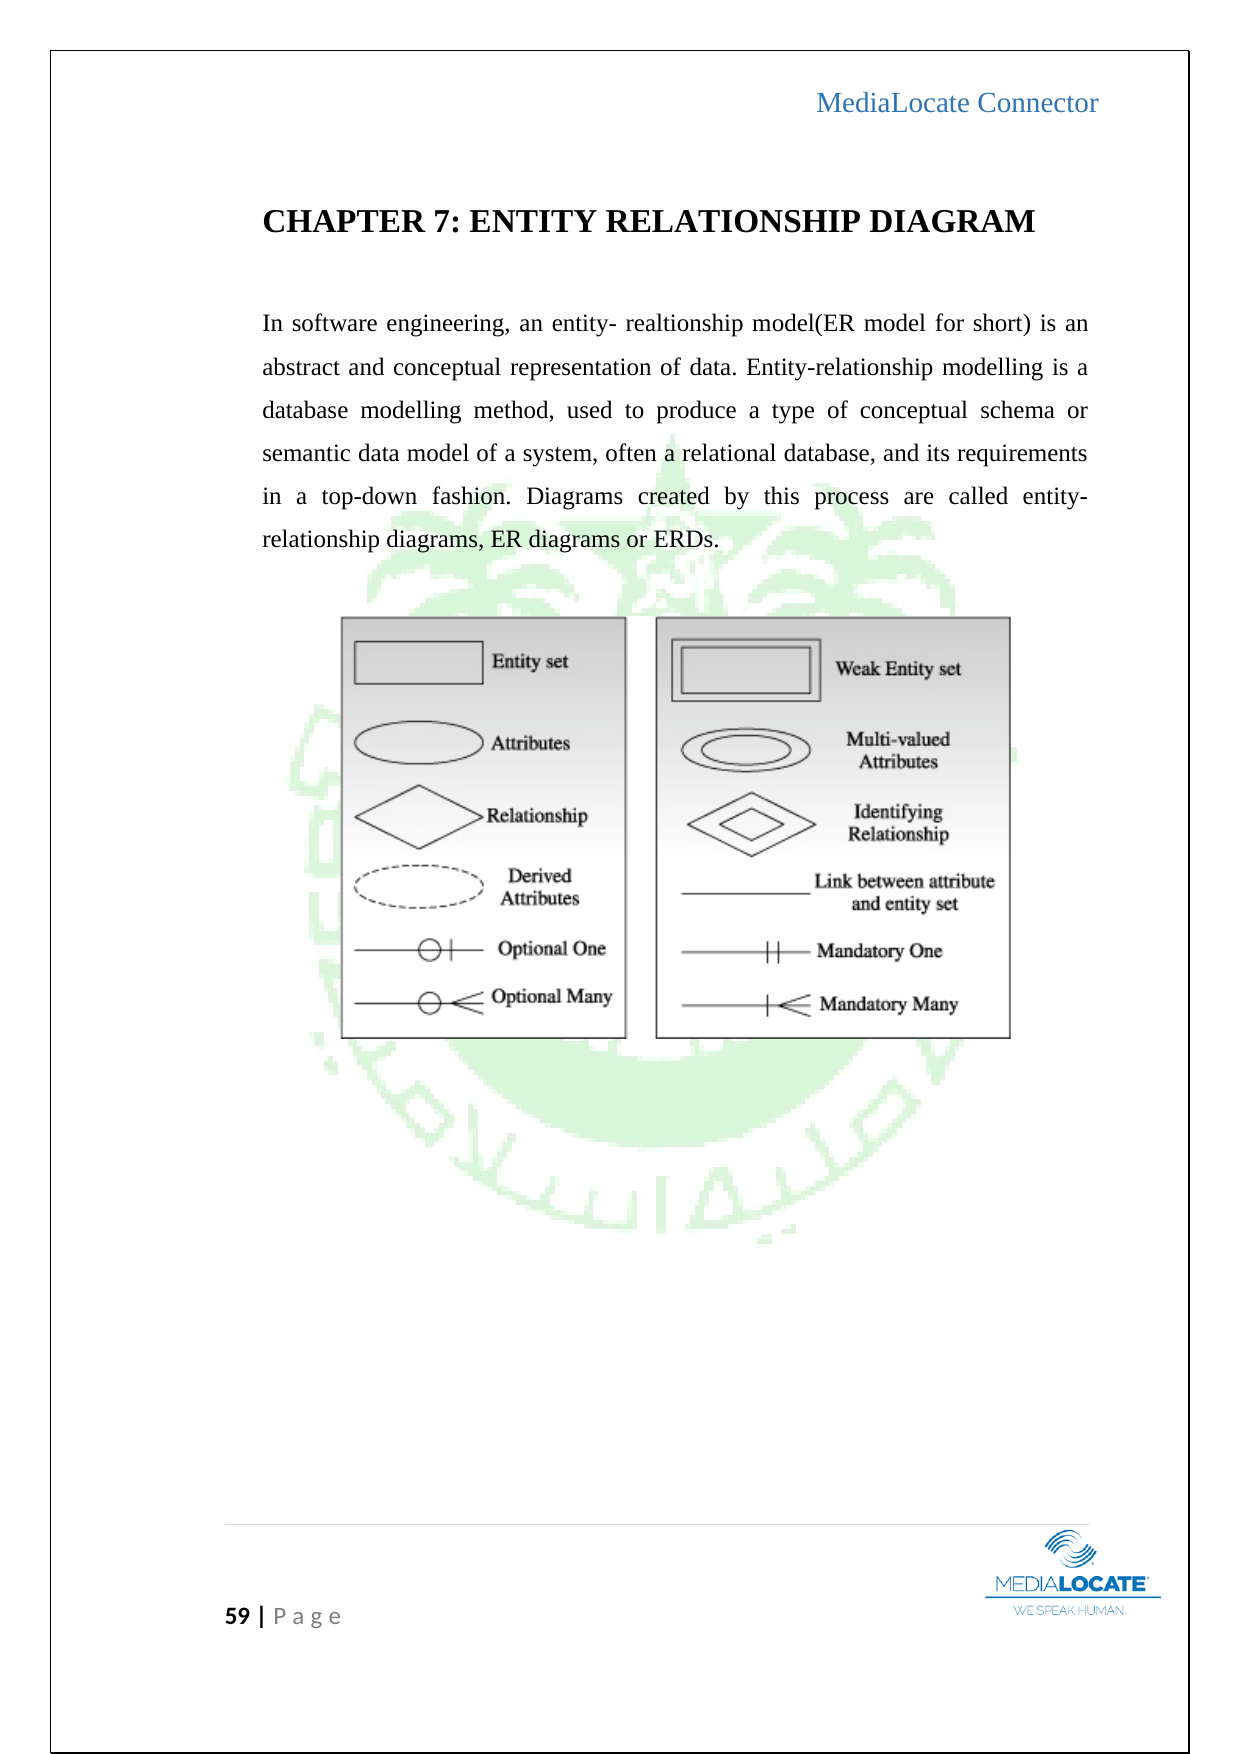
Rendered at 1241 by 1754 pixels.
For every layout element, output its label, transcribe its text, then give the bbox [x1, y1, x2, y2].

picture [340, 616, 1011, 1039]
picture [981, 1526, 1165, 1625]
text CHAPTER 7: ENTITY RELATIONSHIP DIAGRAM [262, 202, 1089, 240]
text In software engineering, an entity- realtionship model(ER model for short) is an abstract and conceptual representation of data. Entity-relationship modelling is a database modelling method, used to produce a type of conceptual schema or semantic data model of a system, often a relational database, and its requirements in a top-down fashion. Diagrams created by this process are called entity-relationship diagrams, ER diagrams or ERDs. [262, 308, 1089, 553]
